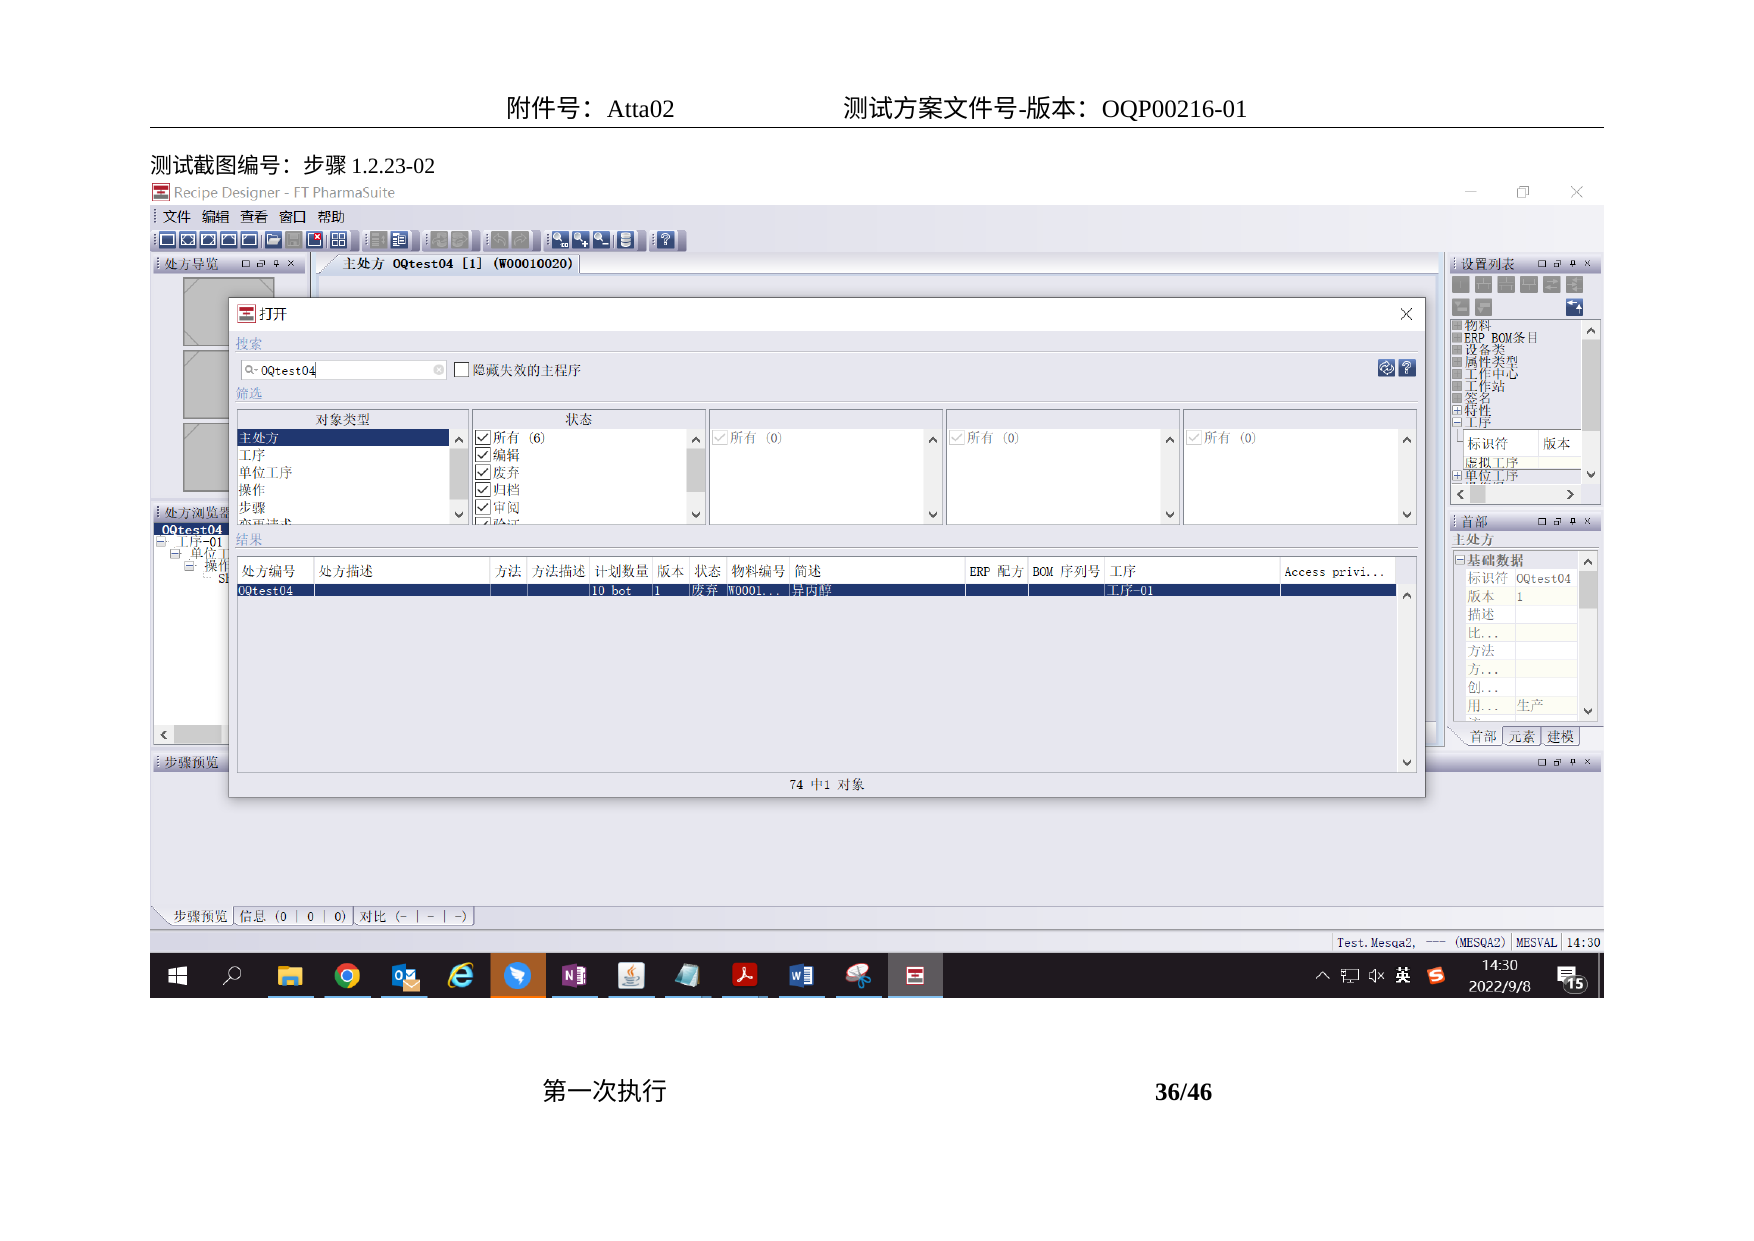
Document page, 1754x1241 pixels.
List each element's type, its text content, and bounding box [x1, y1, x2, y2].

text 测试截图编号：步骤1.2.23-02 [150, 147, 1604, 180]
picture [150, 180, 1604, 998]
